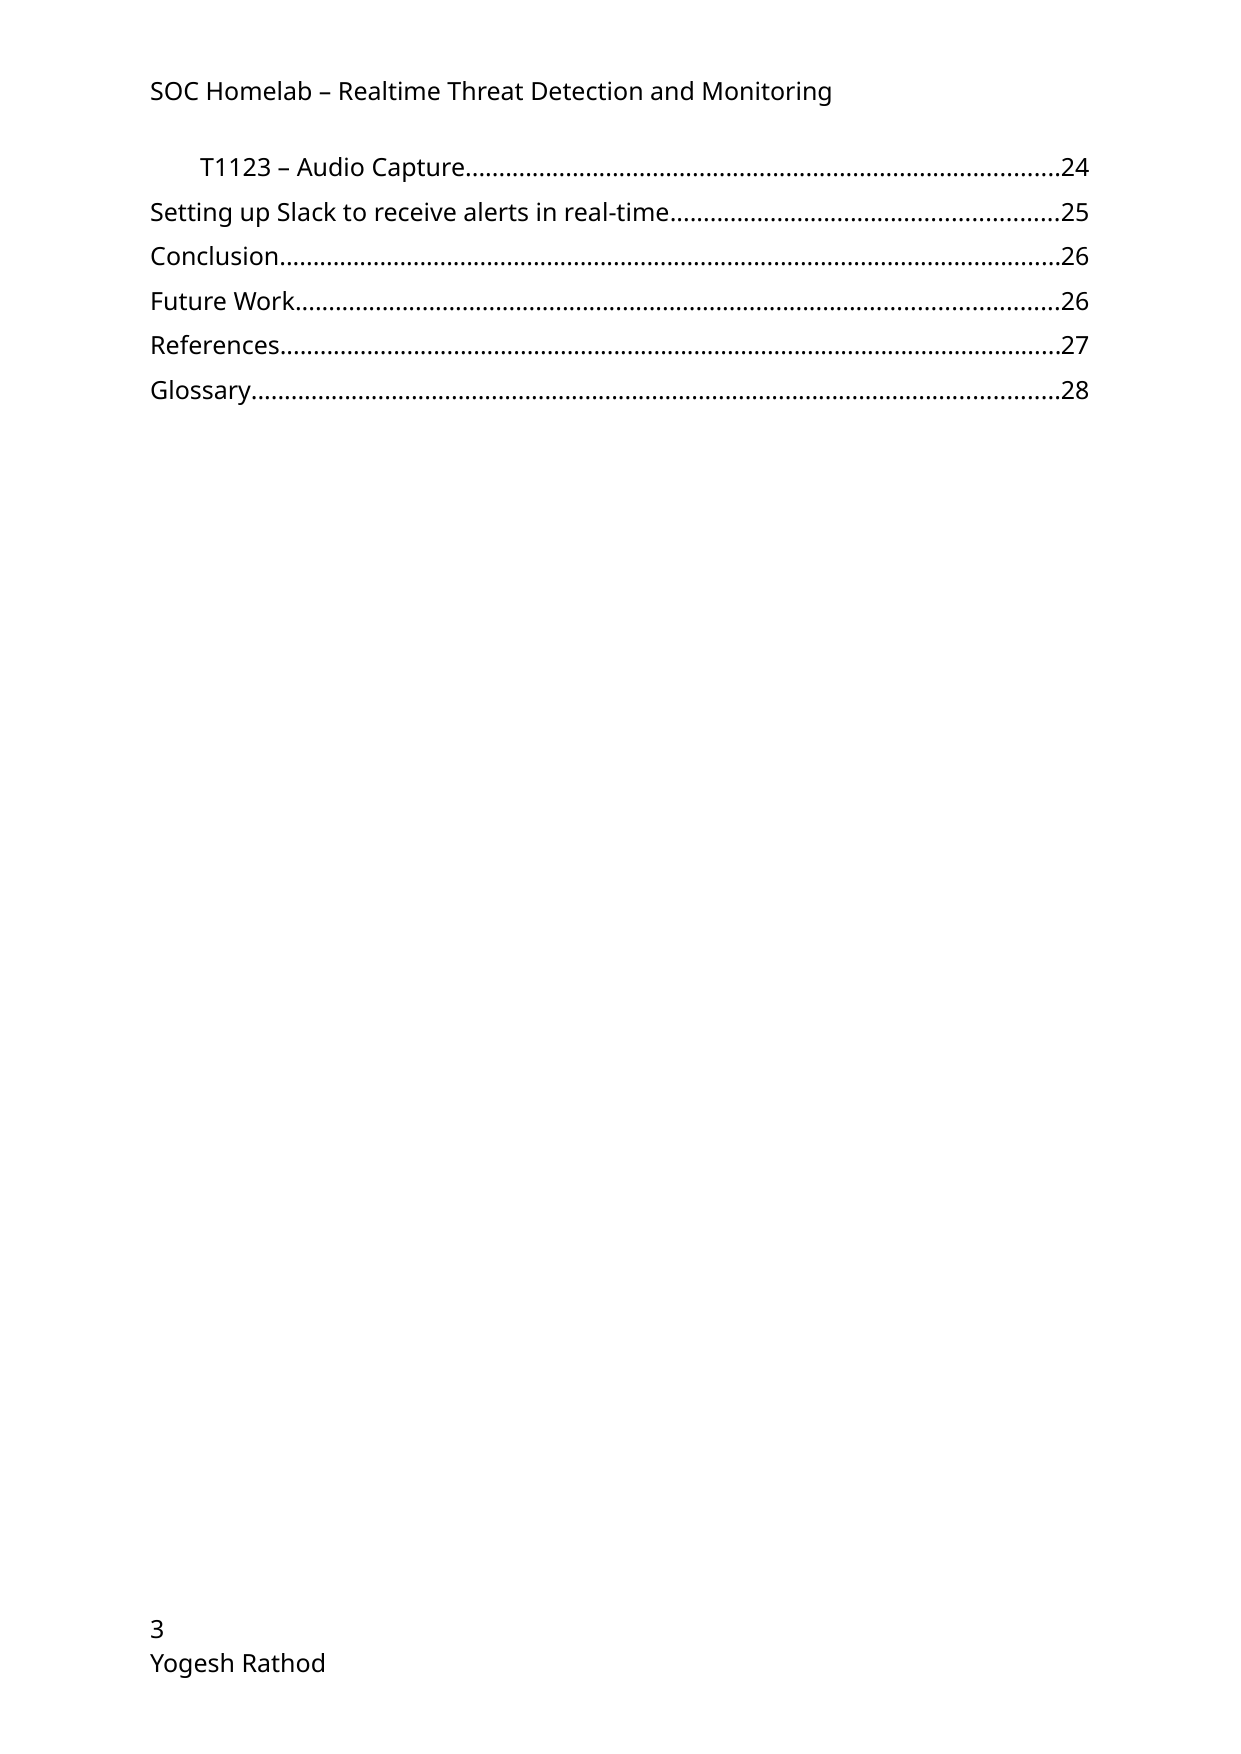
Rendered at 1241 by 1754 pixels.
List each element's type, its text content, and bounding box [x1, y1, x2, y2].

text Glossary 28 [150, 372, 1090, 406]
text T1123 – Audio Capture 24 [200, 150, 1090, 184]
text Future Work 26 [150, 283, 1090, 317]
text Setting up Slack to receive alerts in real-time 25 [150, 194, 1090, 228]
text Conclusion 26 [150, 239, 1090, 273]
text References 27 [150, 328, 1090, 362]
